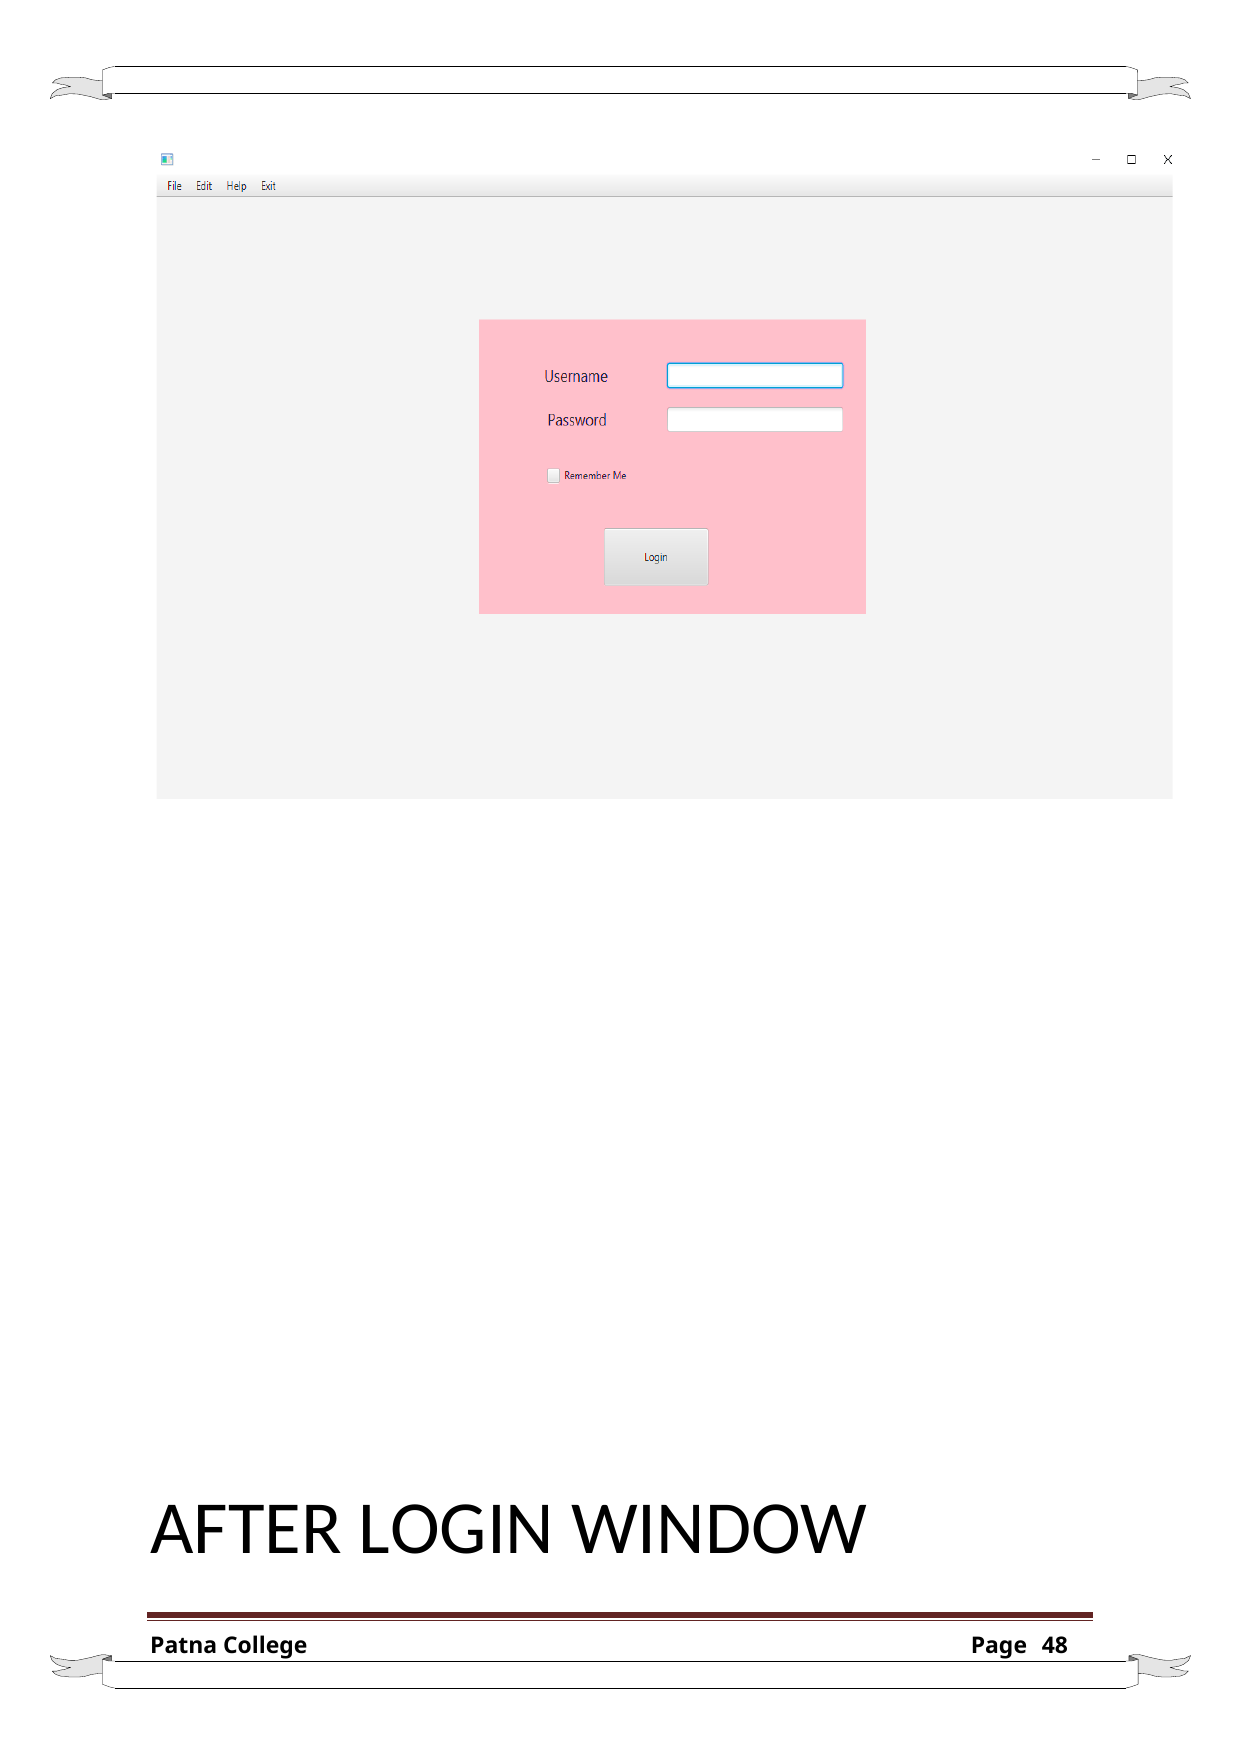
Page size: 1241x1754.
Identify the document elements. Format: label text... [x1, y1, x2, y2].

picture [156, 150, 1173, 799]
text AFTER LOGIN WINDOW [150, 1481, 991, 1572]
